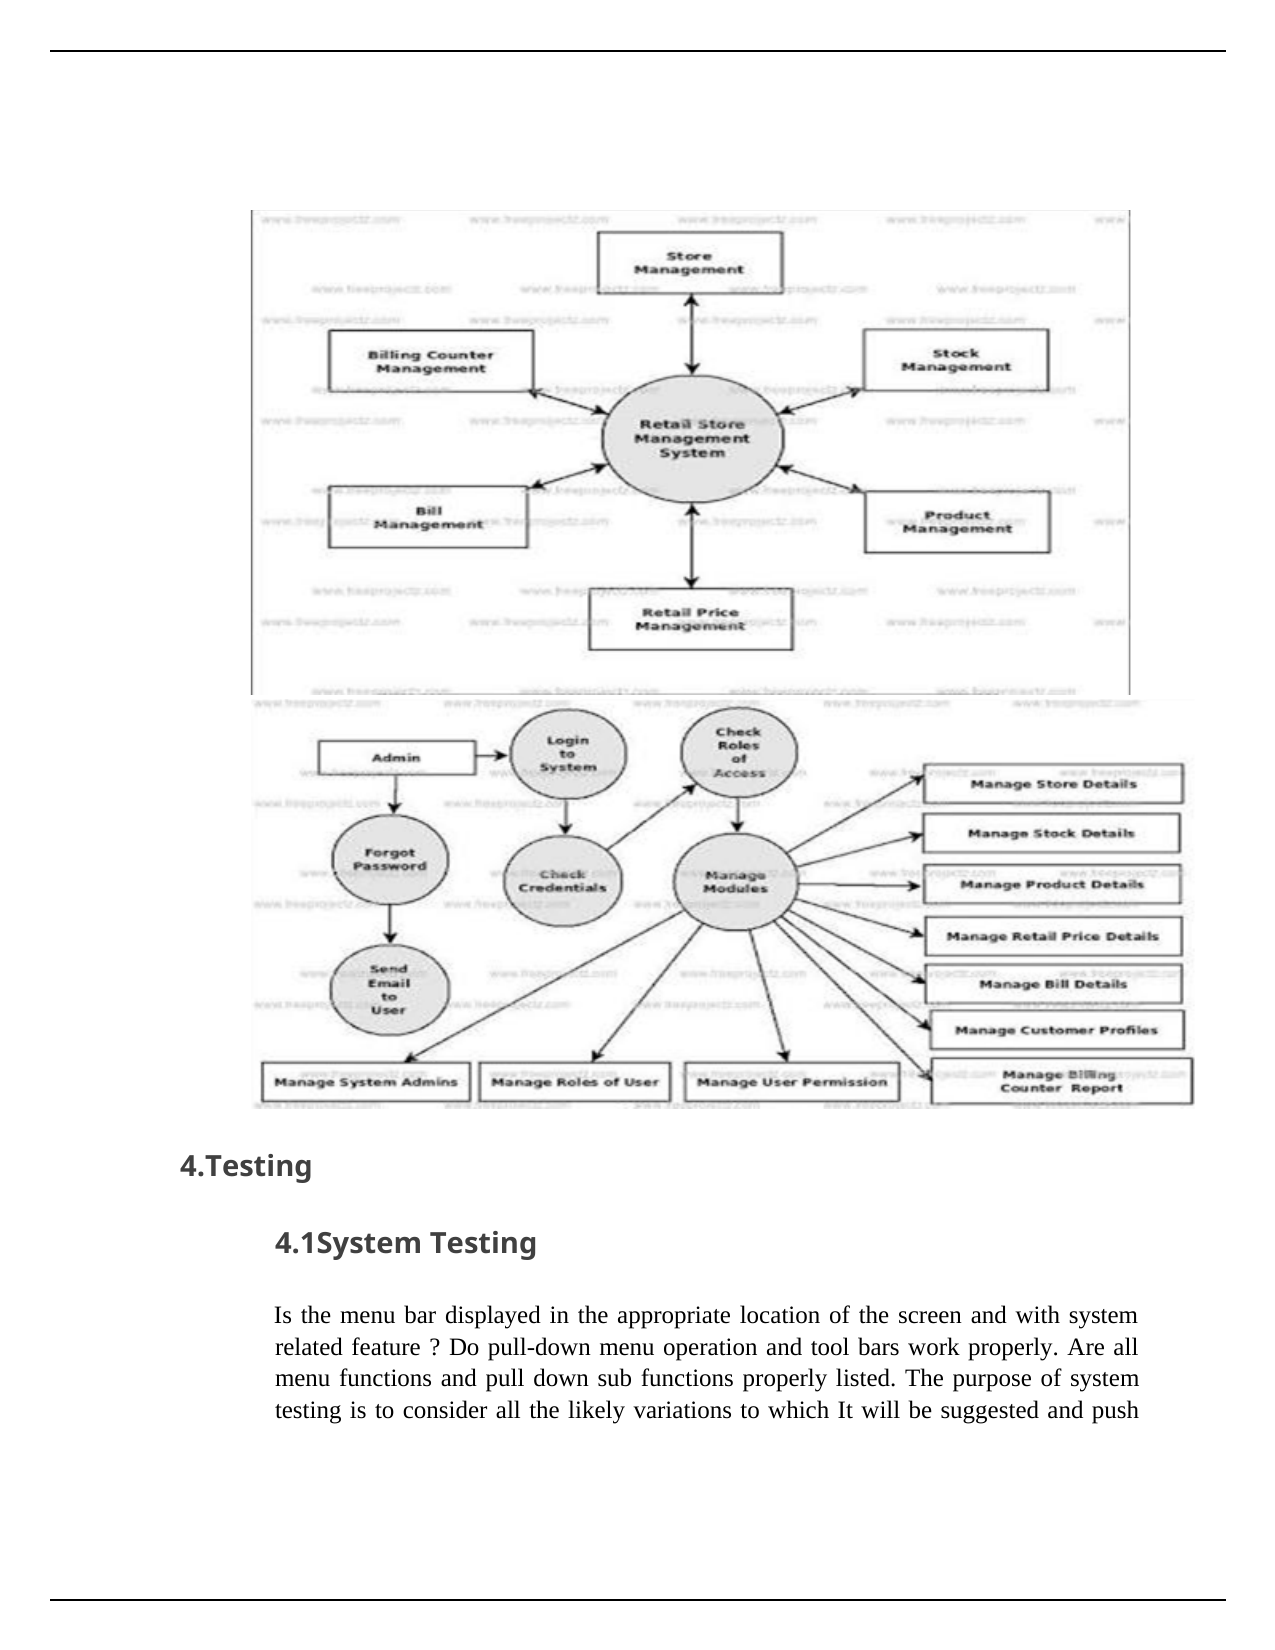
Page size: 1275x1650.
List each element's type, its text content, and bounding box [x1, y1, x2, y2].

picture [250, 210, 1131, 695]
subtitle 4.Testing [180, 1145, 1140, 1185]
picture [250, 699, 1195, 1109]
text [274, 1300, 1140, 1424]
subtitle 4.1System Testing [275, 1223, 1140, 1262]
